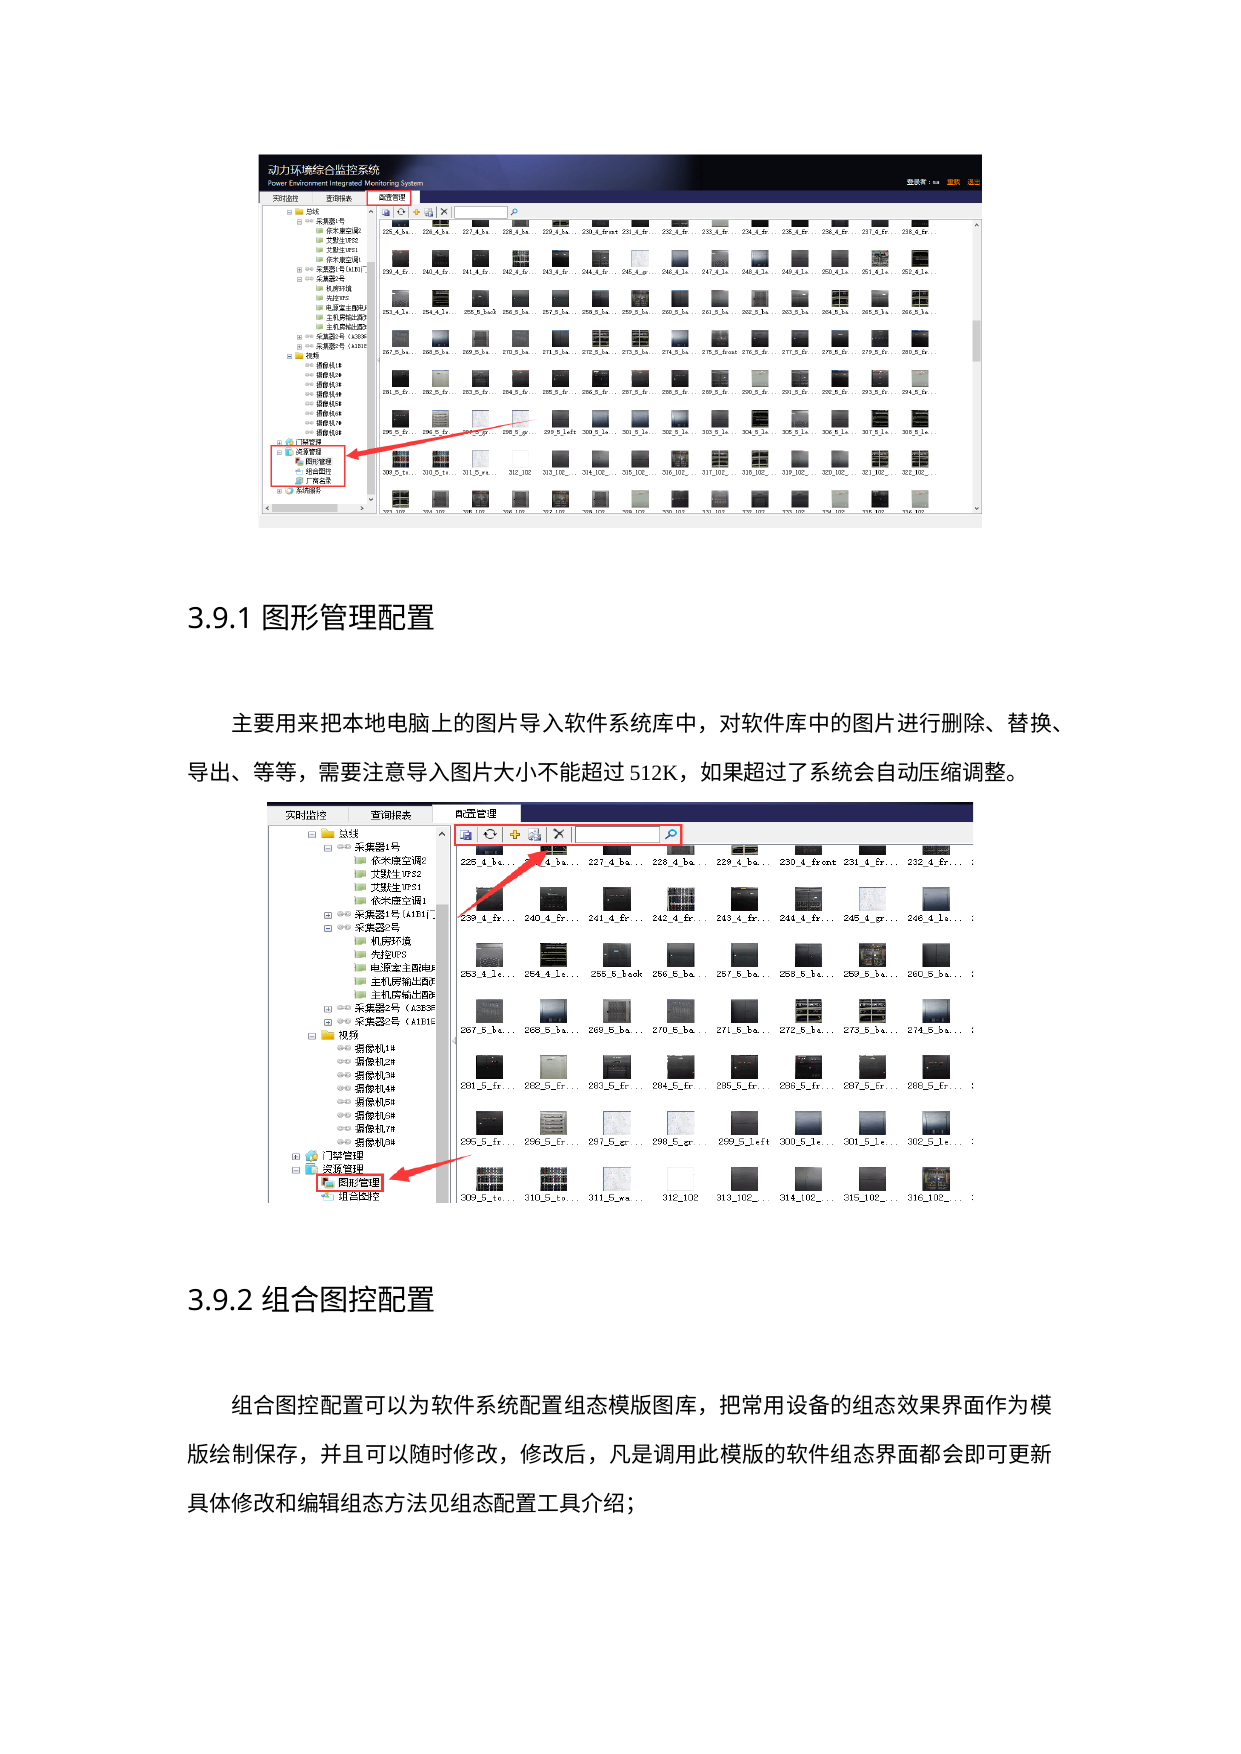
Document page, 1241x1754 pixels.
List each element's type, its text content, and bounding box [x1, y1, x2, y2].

text 组合图控配置可以为软件系统配置组态模版图库，把常用设备的组态效果界面作为模版绘制保存，并且可以随时修改，修改后，凡是调用此模版的软件组态界面都会即可更新。具体修改和编辑组态方法见组态配置工具介绍； [187, 1388, 1053, 1518]
text 主要用来把本地电脑上的图片导入软件系统库中，对软件库中的图片进行删除、替换、导出、等等，需要注意导入图片大小不能超过512K，如果超过了系统会自动压缩调整。 [187, 706, 1053, 787]
subtitle 3.9.2 组合图控配置 [187, 1265, 1053, 1330]
subtitle 3.9.1 图形管理配置 [187, 583, 1053, 648]
picture [267, 802, 974, 1203]
picture [258, 153, 982, 528]
